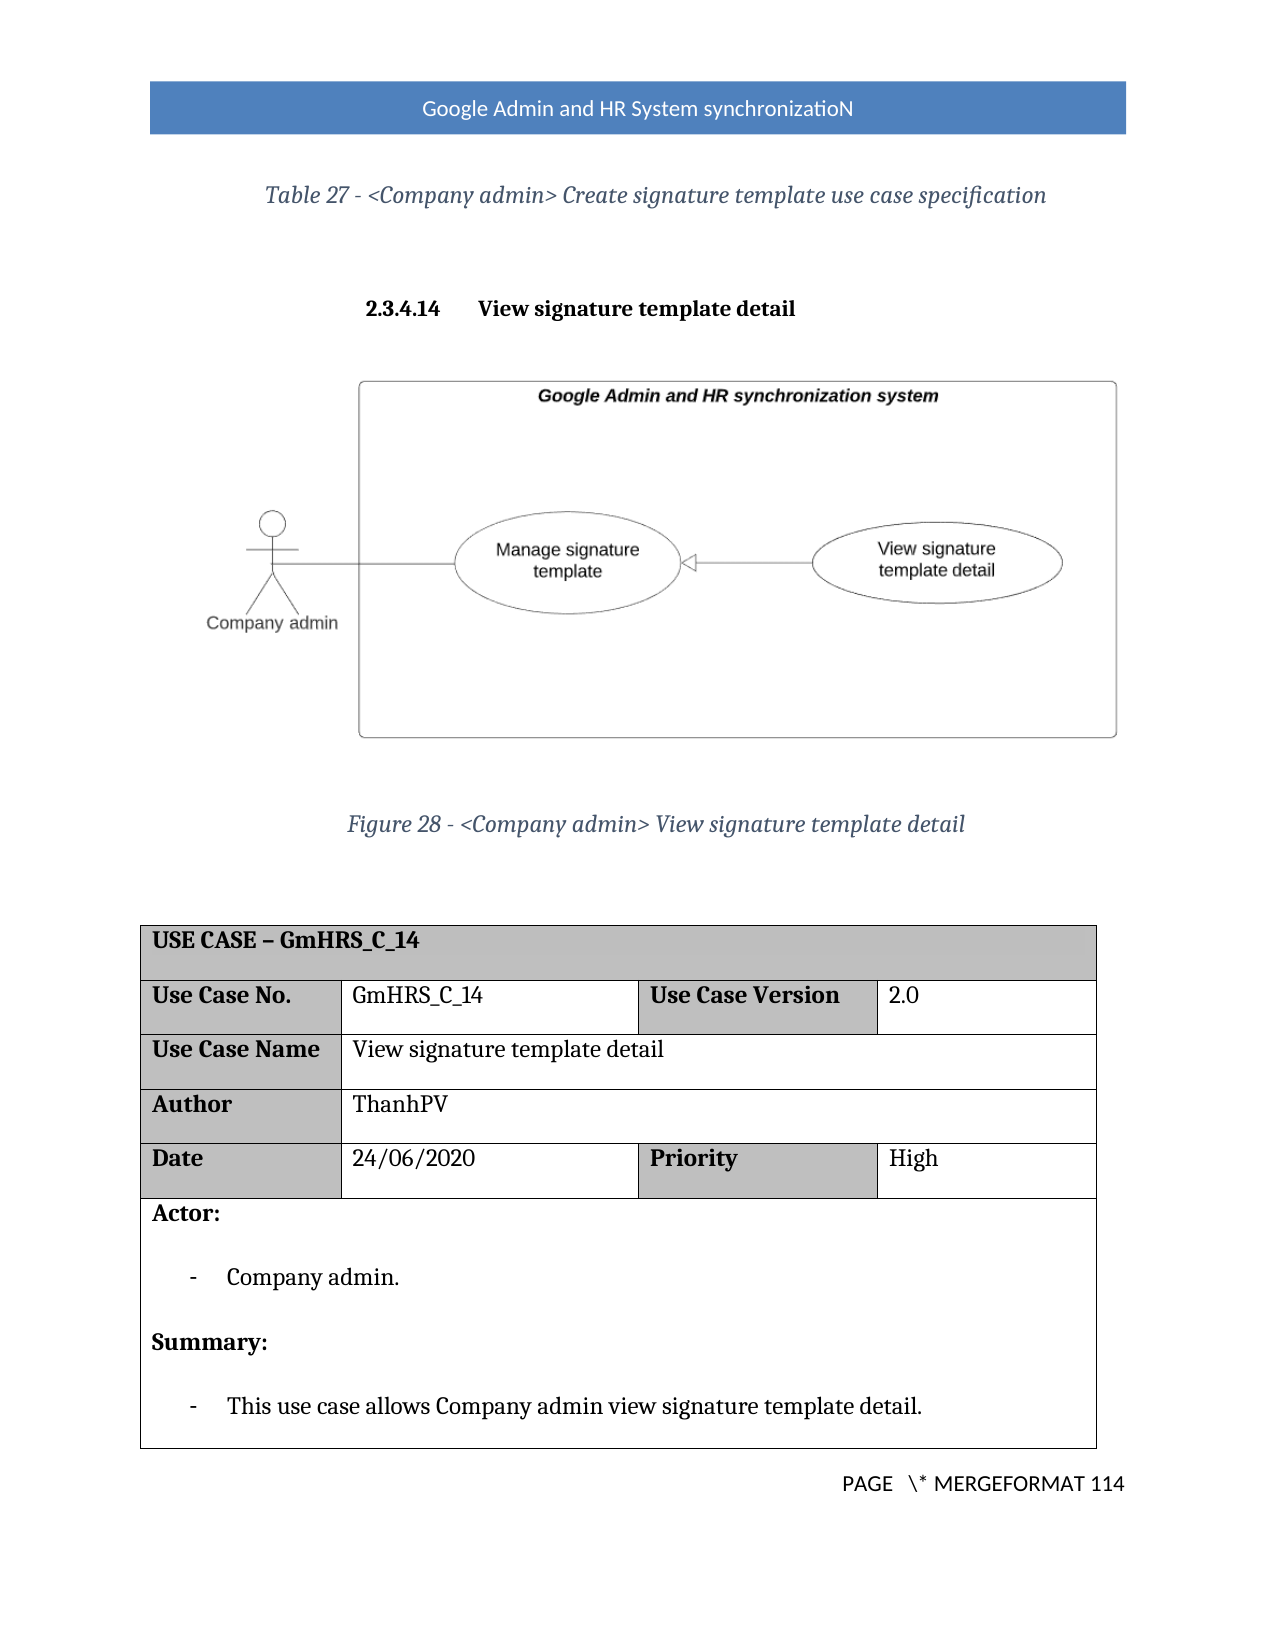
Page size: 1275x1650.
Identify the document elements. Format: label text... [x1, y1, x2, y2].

table_cell 2.0 [878, 981, 1096, 1034]
text Figure 28 - <Company admin> View signature template detail [187, 810, 1125, 839]
table_cell Date [141, 1144, 341, 1198]
table_cell ThanhPV [342, 1090, 1096, 1143]
subtitle View signature template detail [366, 296, 1125, 322]
table_header USE CASE – GmHRS_C_14 [141, 926, 1096, 980]
table_cell Priority [639, 1144, 877, 1198]
table_cell Use Case No. [141, 981, 341, 1034]
table_cell View signature template detail [342, 1035, 1096, 1089]
text Table 27 - <Company admin> Create signature template use case specification [187, 181, 1125, 209]
table_cell High [878, 1144, 1096, 1198]
picture [187, 355, 1163, 777]
table_cell 24/06/2020 [342, 1144, 638, 1198]
table_cell GmHRS_C_14 [342, 981, 638, 1034]
table_cell Use Case Version [639, 981, 877, 1034]
table_cell Author [141, 1090, 341, 1143]
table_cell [141, 1199, 1096, 1448]
table_cell Use Case Name [141, 1035, 341, 1089]
